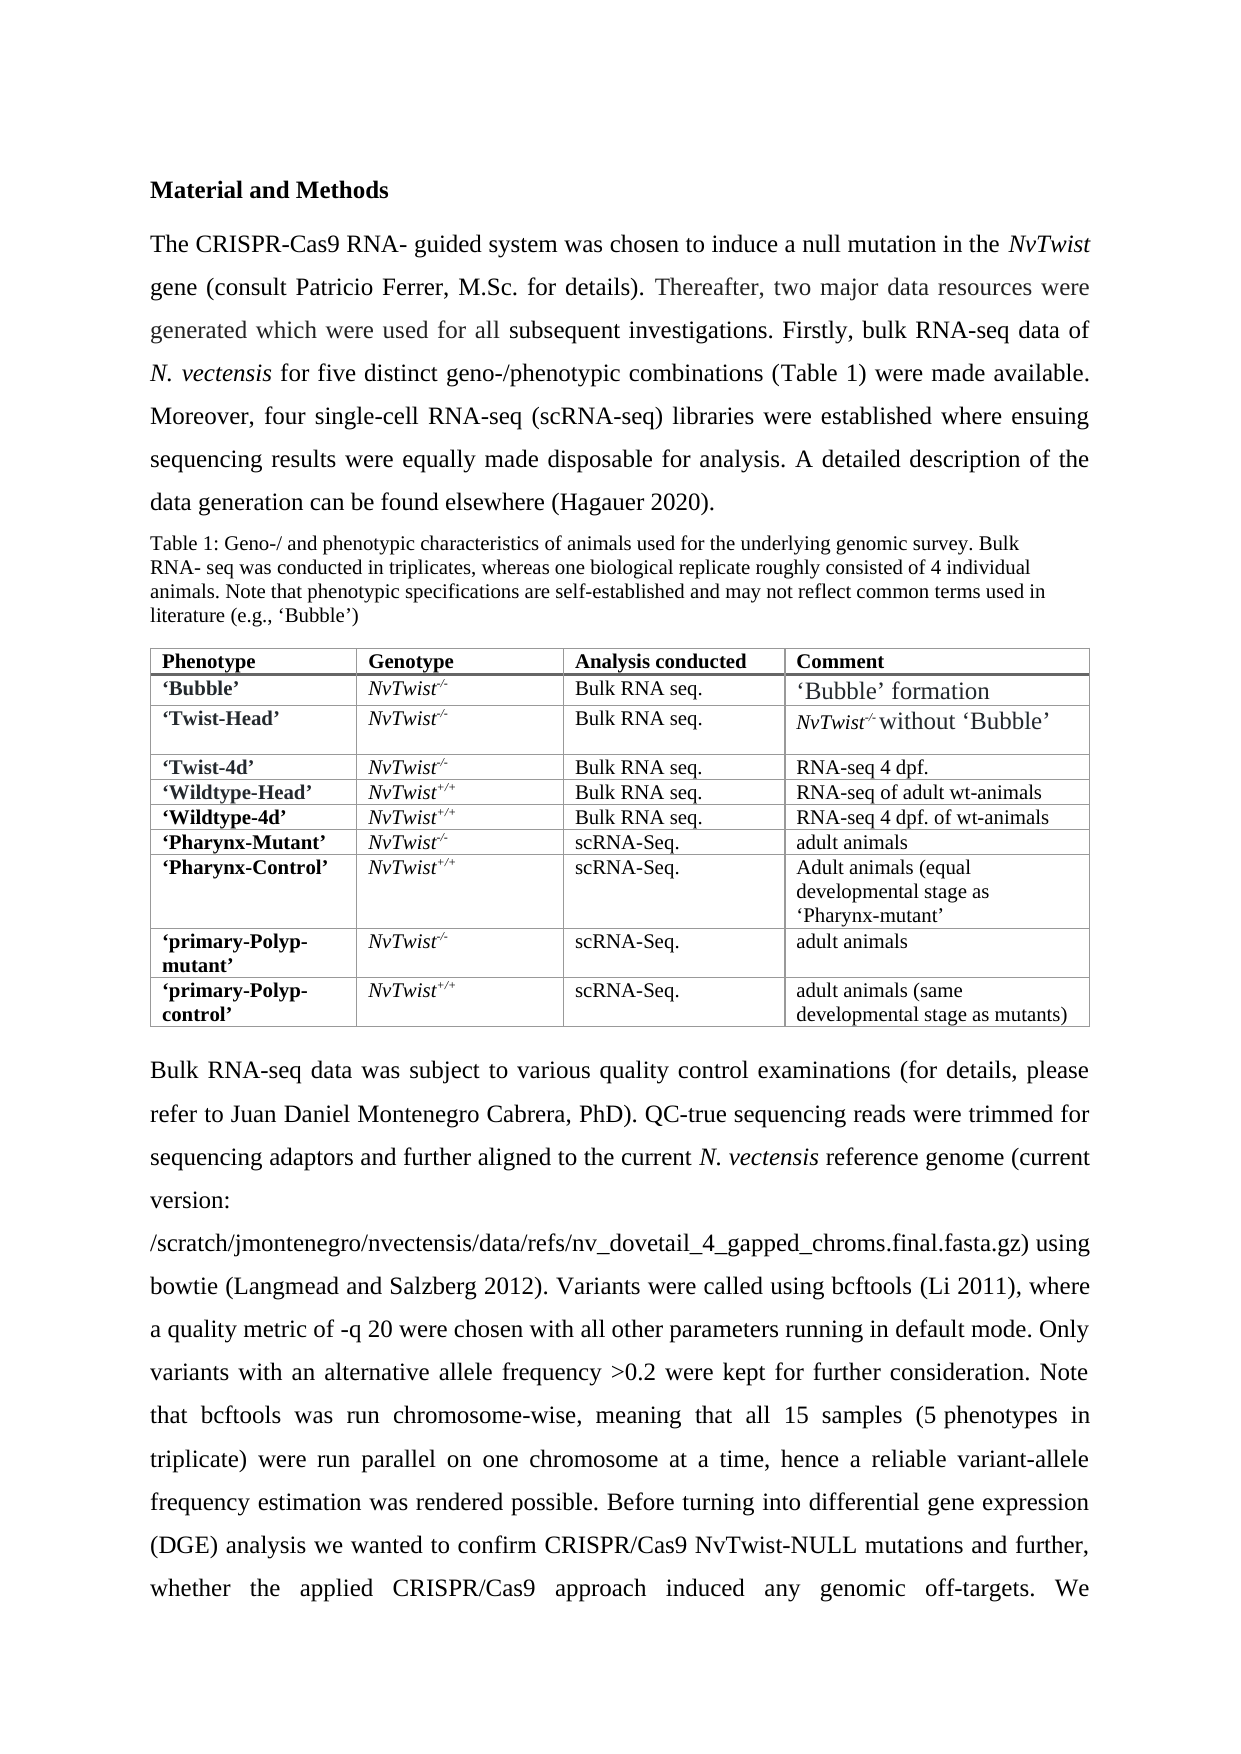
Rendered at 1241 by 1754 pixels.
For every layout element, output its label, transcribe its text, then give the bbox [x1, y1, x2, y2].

table_cell ‘Wildtype-4d’ [151, 805, 356, 829]
table_cell NvTwist+/+ [357, 805, 563, 829]
table_cell Bulk RNA seq. [564, 706, 784, 754]
table_cell RNA-seq of adult wt-animals [786, 780, 1089, 804]
table_cell NvTwist+/+ [357, 855, 563, 927]
table_cell ‘Pharynx-Mutant’ [151, 830, 356, 854]
table_header Phenotype [151, 649, 356, 673]
table_cell ‘Twist-Head’ [151, 706, 356, 754]
table_cell ‘Pharynx-Control’ [151, 855, 356, 927]
table_cell NvTwist-/- [357, 676, 563, 705]
table_cell Bulk RNA seq. [564, 676, 784, 705]
table_cell scRNA-Seq. [564, 855, 784, 927]
table_cell NvTwist+/+ [357, 780, 563, 804]
table_cell ‘primary-Polyp-control’ [151, 978, 356, 1026]
table_cell adult animals [786, 929, 1089, 977]
table_cell scRNA-Seq. [564, 978, 784, 1026]
table_cell Bulk RNA seq. [564, 805, 784, 829]
table_cell NvTwist-/- [357, 929, 563, 977]
table_cell RNA-seq 4 dpf. [786, 755, 1089, 779]
table_cell RNA-seq 4 dpf. of wt-animals [786, 805, 1089, 829]
table_cell NvTwist-/- [357, 706, 563, 754]
table_cell adult animals [786, 830, 1089, 854]
table_header Genotype [357, 649, 563, 673]
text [150, 1056, 1090, 1602]
table_cell NvTwist-/- [357, 755, 563, 779]
table_header Comment [786, 649, 1089, 673]
table_header Analysis conducted [564, 649, 784, 673]
table_cell ‘Wildtype-Head’ [151, 780, 356, 804]
text The CRISPR-Cas9 RNA- guided system was chosen to induce a null mutation in the NvTwist gene (consult Patricio Ferrer, M.Sc. for details). Thereafter, two major data resources were generated which were used for all subsequent investigations. Firstly, bulk RNA-seq data of N. vectensis for five distinct geno-/phenotypic combinations (Table 1) were made available. Moreover, four single-cell RNA-seq (scRNA-seq) libraries were established where ensuing sequencing results were equally made disposable for analysis. A detailed description of the data generation can be found elsewhere (Hagauer 2020). [150, 229, 1090, 516]
table_cell Bulk RNA seq. [564, 755, 784, 779]
table_cell NvTwist-/- without ‘Bubble’ [786, 706, 1089, 754]
table_cell NvTwist-/- [357, 830, 563, 854]
table_cell scRNA-Seq. [564, 830, 784, 854]
table_cell Bulk RNA seq. [564, 780, 784, 804]
table_cell ‘Bubble’ [151, 676, 356, 705]
table_cell Adult animals (equal developmental stage as ‘Pharynx-mutant’ [786, 855, 1089, 927]
table_cell scRNA-Seq. [564, 929, 784, 977]
table_cell ‘Twist-4d’ [151, 755, 356, 779]
table_cell ‘primary-Polyp-mutant’ [151, 929, 356, 977]
table_cell ‘Bubble’ formation [786, 676, 1089, 705]
text Table 1: Geno-/ and phenotypic characteristics of animals used for the underlying genomic survey. Bulk RNA- seq was conducted in triplicates, whereas one biological replicate roughly consisted of 4 individual animals. Note that phenotypic specifications are self-established and may not reflect common terms used in literature (e.g., ‘Bubble’) [150, 531, 1090, 627]
table_cell adult animals (same developmental stage as mutants) [786, 978, 1089, 1026]
text Material and Methods [150, 175, 1090, 204]
table_cell NvTwist+/+ [357, 978, 563, 1026]
